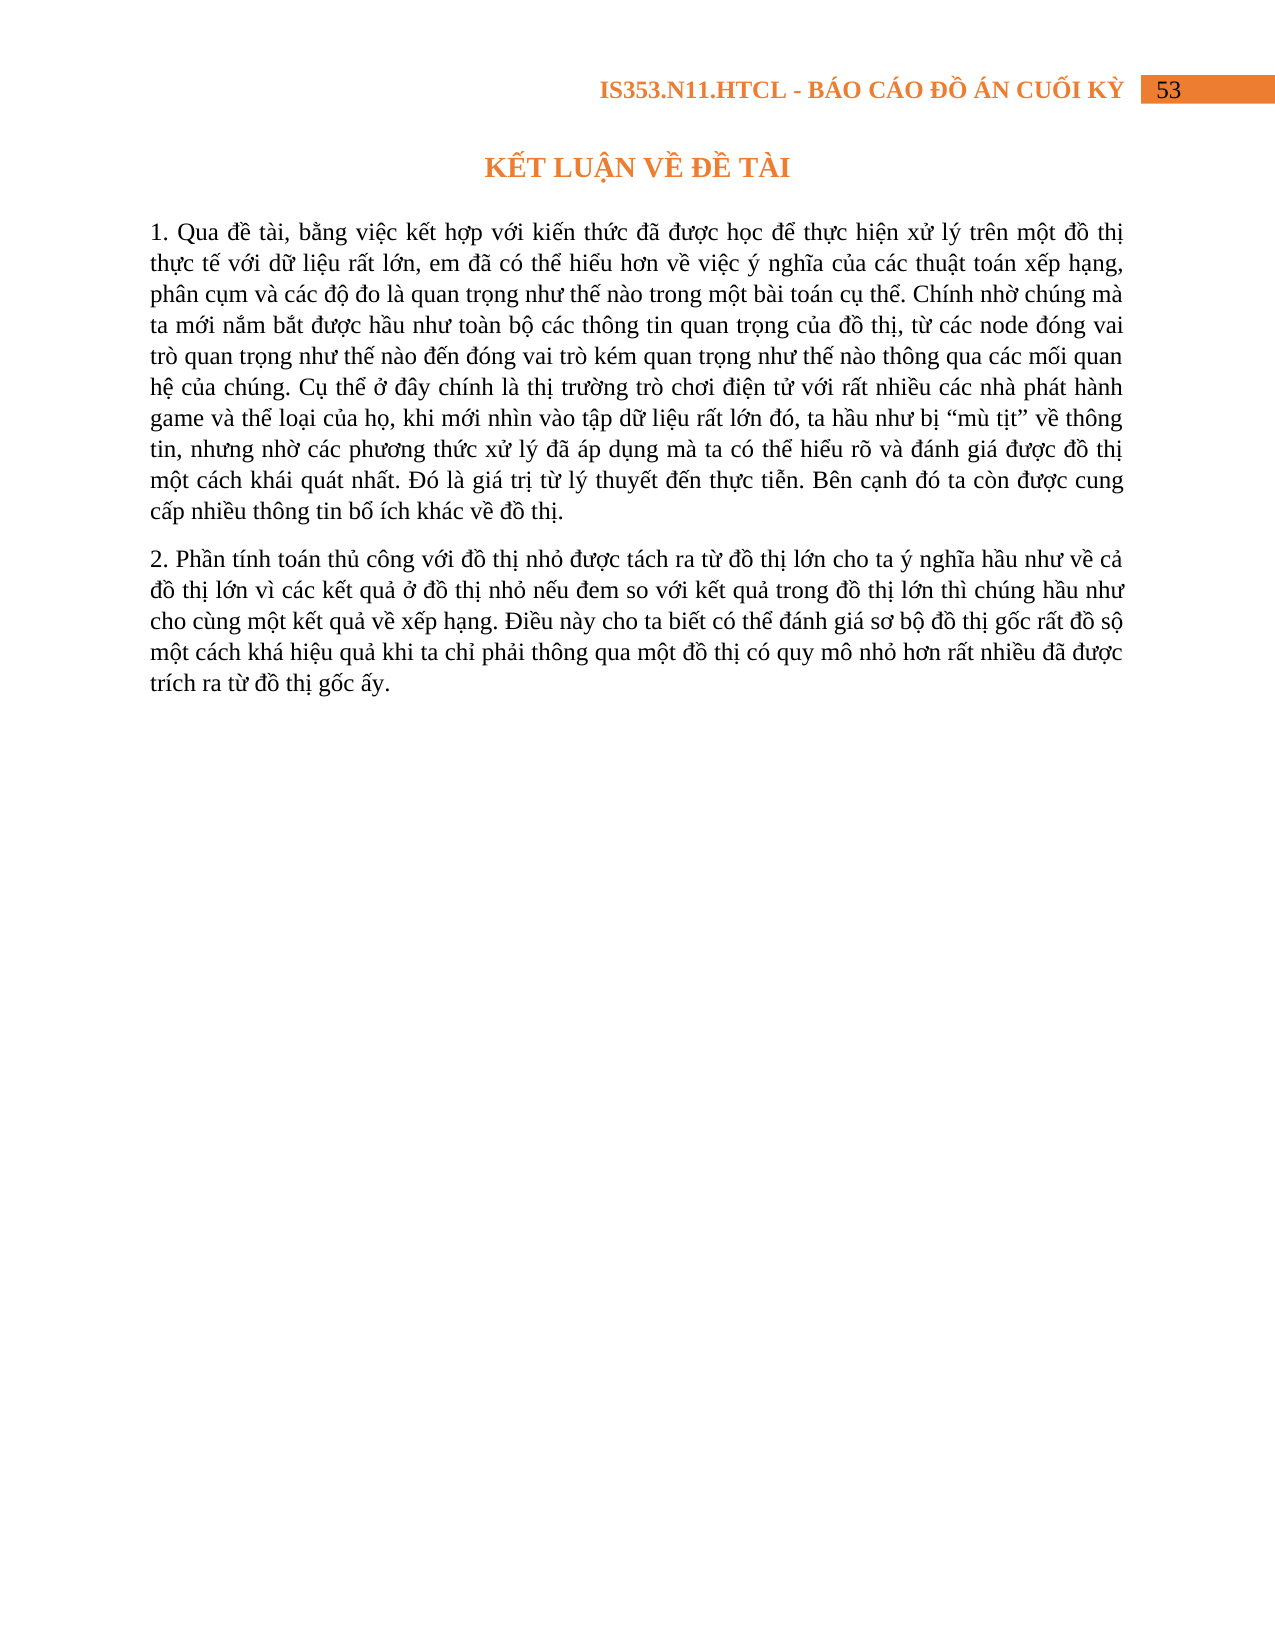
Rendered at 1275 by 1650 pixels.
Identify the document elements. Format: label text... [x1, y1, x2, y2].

subtitle kết luận về đề tài [150, 150, 1125, 183]
text 2. Phần tính toán thủ công với đồ thị nhỏ được tách ra từ đồ thị lớn cho ta ý nghĩa hầu như về cả đồ thị lớn vì các kết quả ở đồ thị nhỏ nếu đem so với kết quả trong đồ thị lớn thì chúng hầu như cho cùng một kết quả về xếp hạng. Điều này cho ta biết có thể đánh giá sơ bộ đồ thị gốc rất đồ sộ một cách khá hiệu quả khi ta chỉ phải thông qua một đồ thị có quy mô nhỏ hơn rất nhiều đã được trích ra từ đồ thị gốc ấy. [150, 544, 1125, 697]
text 1. Qua đề tài, bằng việc kết hợp với kiến thức đã được học để thực hiện xử lý trên một đồ thị thực tế với dữ liệu rất lớn, em đã có thể hiểu hơn về việc ý nghĩa của các thuật toán xếp hạng, phân cụm và các độ đo là quan trọng như thế nào trong một bài toán cụ thể. Chính nhờ chúng mà ta mới nắm bắt được hầu như toàn bộ các thông tin quan trọng của đồ thị, từ các node đóng vai trò quan trọng như thế nào đến đóng vai trò kém quan trọng như thế nào thông qua các mối quan hệ của chúng. Cụ thể ở đây chính là thị trường trò chơi điện tử với rất nhiều các nhà phát hành game và thể loại của họ, khi mới nhìn vào tập dữ liệu rất lớn đó, ta hầu như bị “mù tịt” về thông tin, nhưng nhờ các phương thức xử lý đã áp dụng mà ta có thể hiểu rõ và đánh giá được đồ thị một cách khái quát nhất. Đó là giá trị từ lý thuyết đến thực tiễn. Bên cạnh đó ta còn được cung cấp nhiều thông tin bổ ích khác về đồ thị. [150, 217, 1125, 525]
